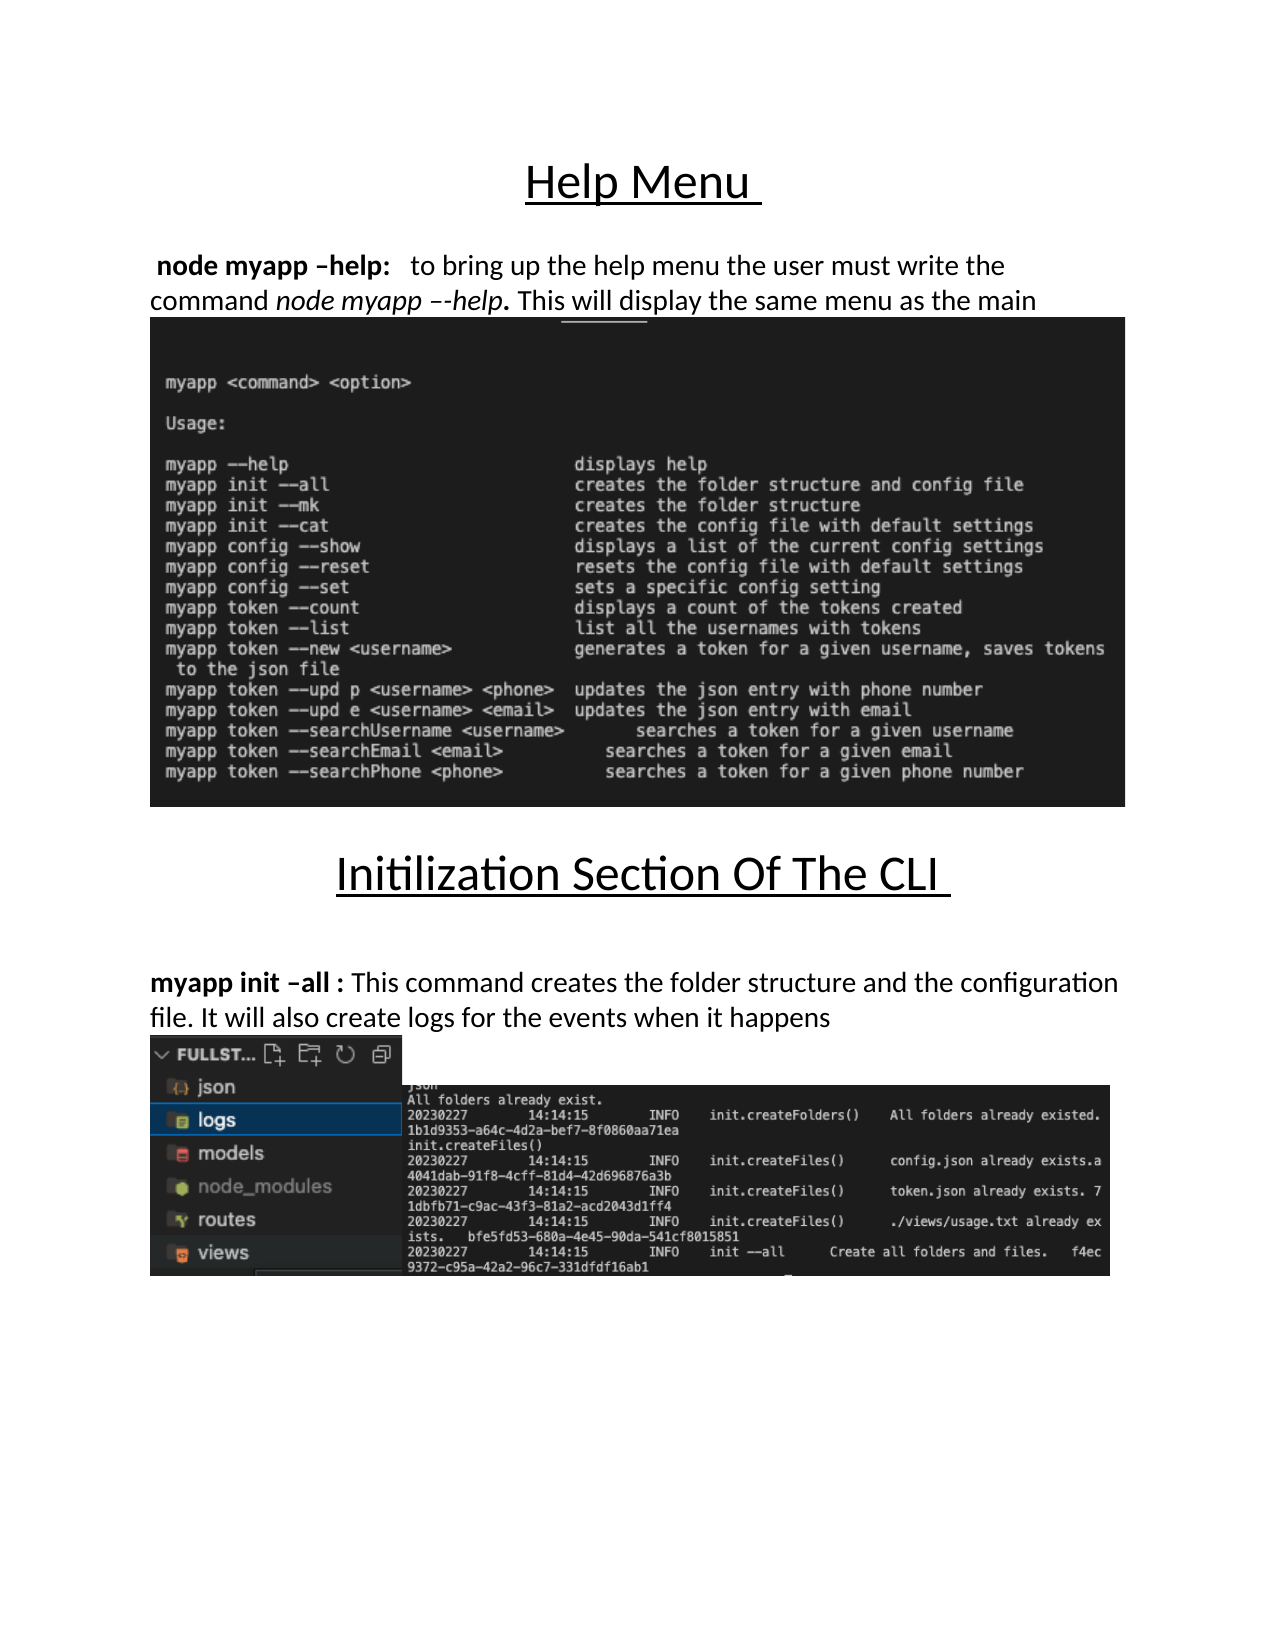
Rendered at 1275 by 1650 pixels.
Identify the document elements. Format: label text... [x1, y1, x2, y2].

text Help Menu [150, 150, 1125, 211]
text node myapp –help: to bring up the help menu the user must write the command node myapp –-help. This will display the same menu as the main [150, 247, 1125, 317]
text myapp init –all : This command creates the folder structure and the configuration file. It will also create logs for the events when it happens [150, 964, 1125, 1035]
picture [150, 317, 1125, 807]
picture [150, 1035, 1110, 1276]
text Initilization Section Of The CLI [150, 842, 1125, 903]
